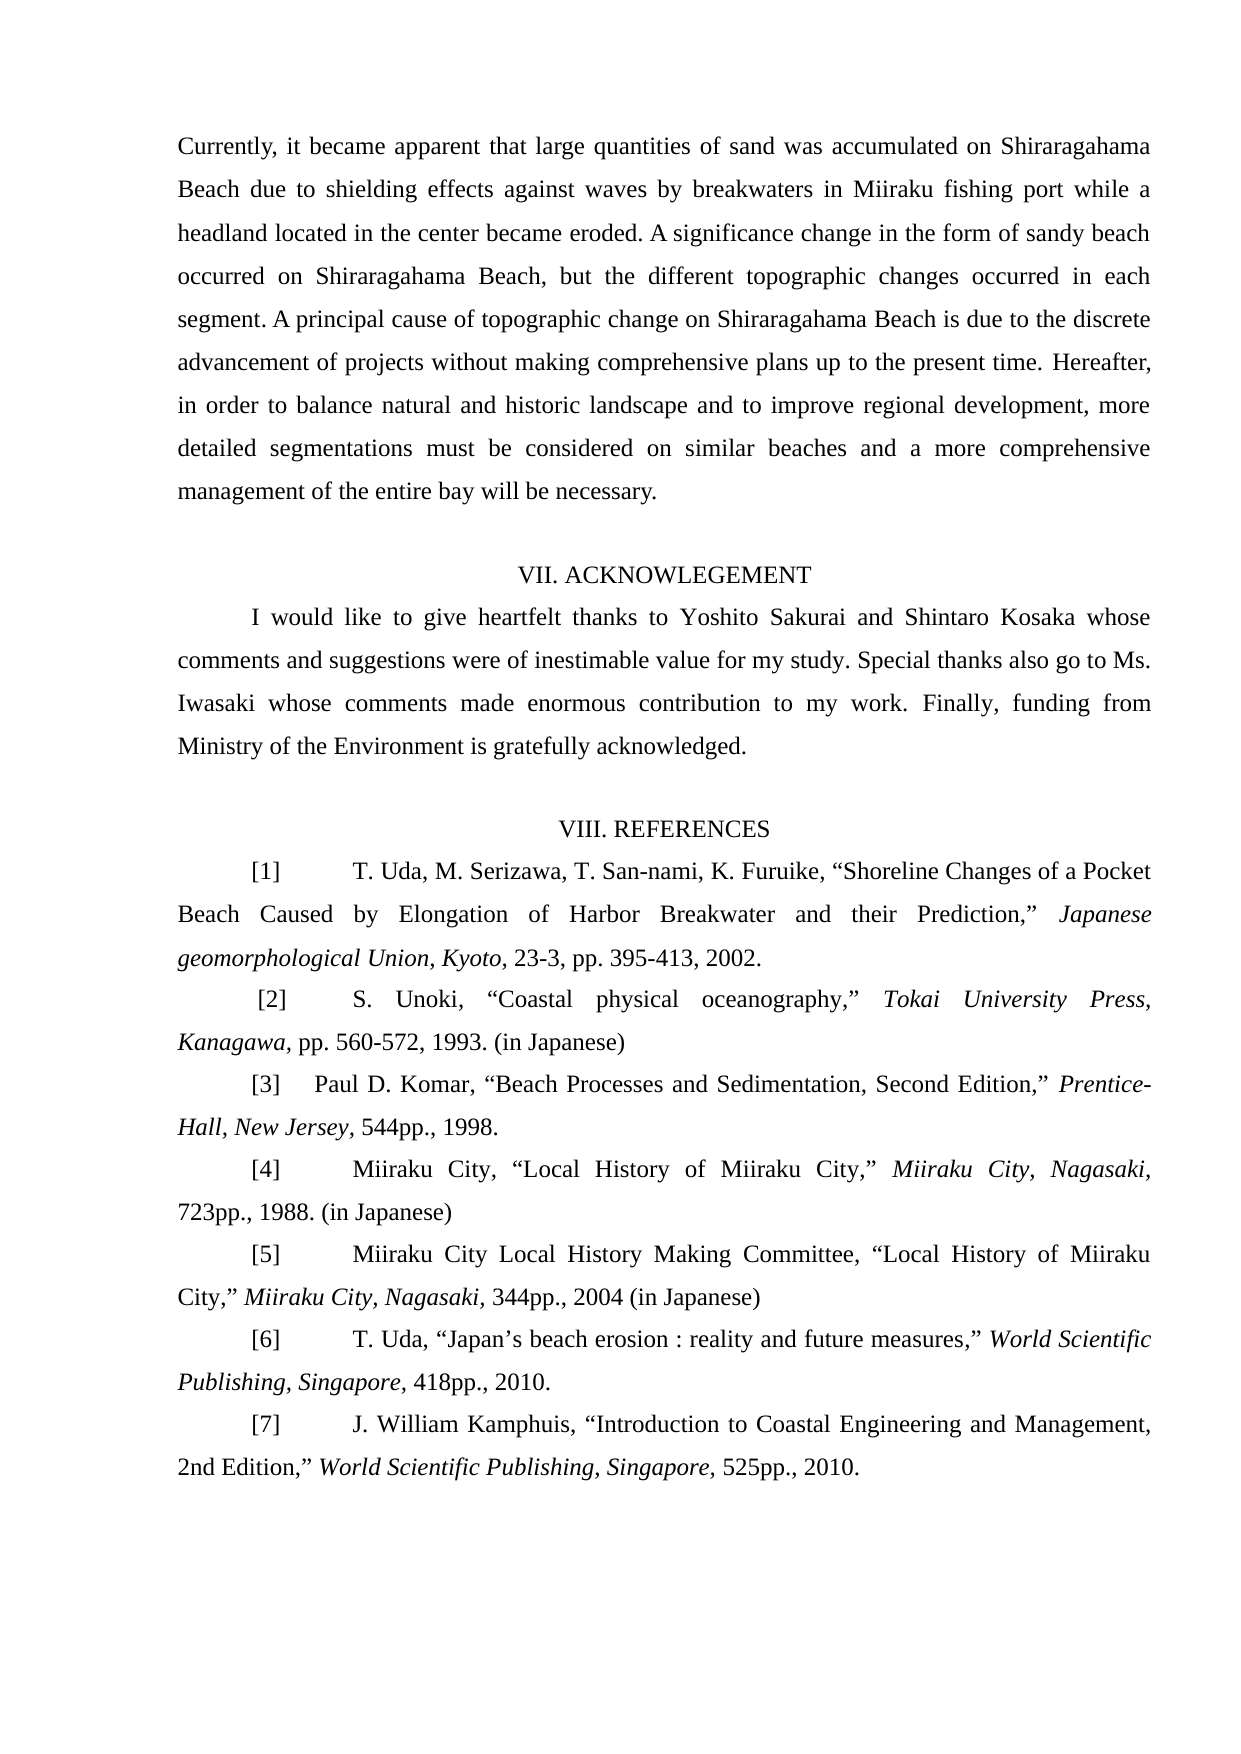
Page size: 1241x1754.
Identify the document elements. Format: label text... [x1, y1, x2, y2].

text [177, 127, 1152, 509]
text VII. ACKNOWLEGEMENT [177, 556, 1152, 593]
text [5] Miiraku City Local History Making Committee, “Local History of Miiraku City,” Miiraku City, Nagasaki, 344pp., 2004 (in Japanese) [177, 1235, 1152, 1315]
text [2] S. Unoki, “Coastal physical oceanography,” Tokai University Press, Kanagawa, pp. 560-572, 1993. (in Japanese) [177, 980, 1152, 1061]
text [6] T. Uda, “Japan’s beach erosion : reality and future measures,” World Scientific Publishing, Singapore, 418pp., 2010. [177, 1319, 1152, 1400]
text VIII. REFERENCES [177, 810, 1152, 848]
text [1] T. Uda, M. Serizawa, T. San-nami, K. Furuike, “Shoreline Changes of a Pocket Beach Caused by Elongation of Harbor Breakwater and their Prediction,” Japanese geomorphological Union, Kyoto, 23-3, pp. 395-413, 2002. [177, 852, 1152, 976]
text [7] J. William Kamphuis, “Introduction to Coastal Engineering and Management, 2nd Edition,” World Scientific Publishing, Singapore, 525pp., 2010. [177, 1404, 1152, 1485]
text [3] Paul D. Komar, “Beach Processes and Sedimentation, Second Edition,” Prentice-Hall, New Jersey, 544pp., 1998. [177, 1065, 1152, 1146]
text [4] Miiraku City, “Local History of Miiraku City,” Miiraku City, Nagasaki, 723pp., 1988. (in Japanese) [177, 1150, 1152, 1230]
text I would like to give heartfelt thanks to Yoshito Sakurai and Shintaro Kosaka whose comments and suggestions were of inestimable value for my study. Special thanks also go to Ms. Iwasaki whose comments made enormous contribution to my work. ﻿Finally, funding from Ministry of the Environment is gratefully acknowledged. [177, 597, 1152, 764]
